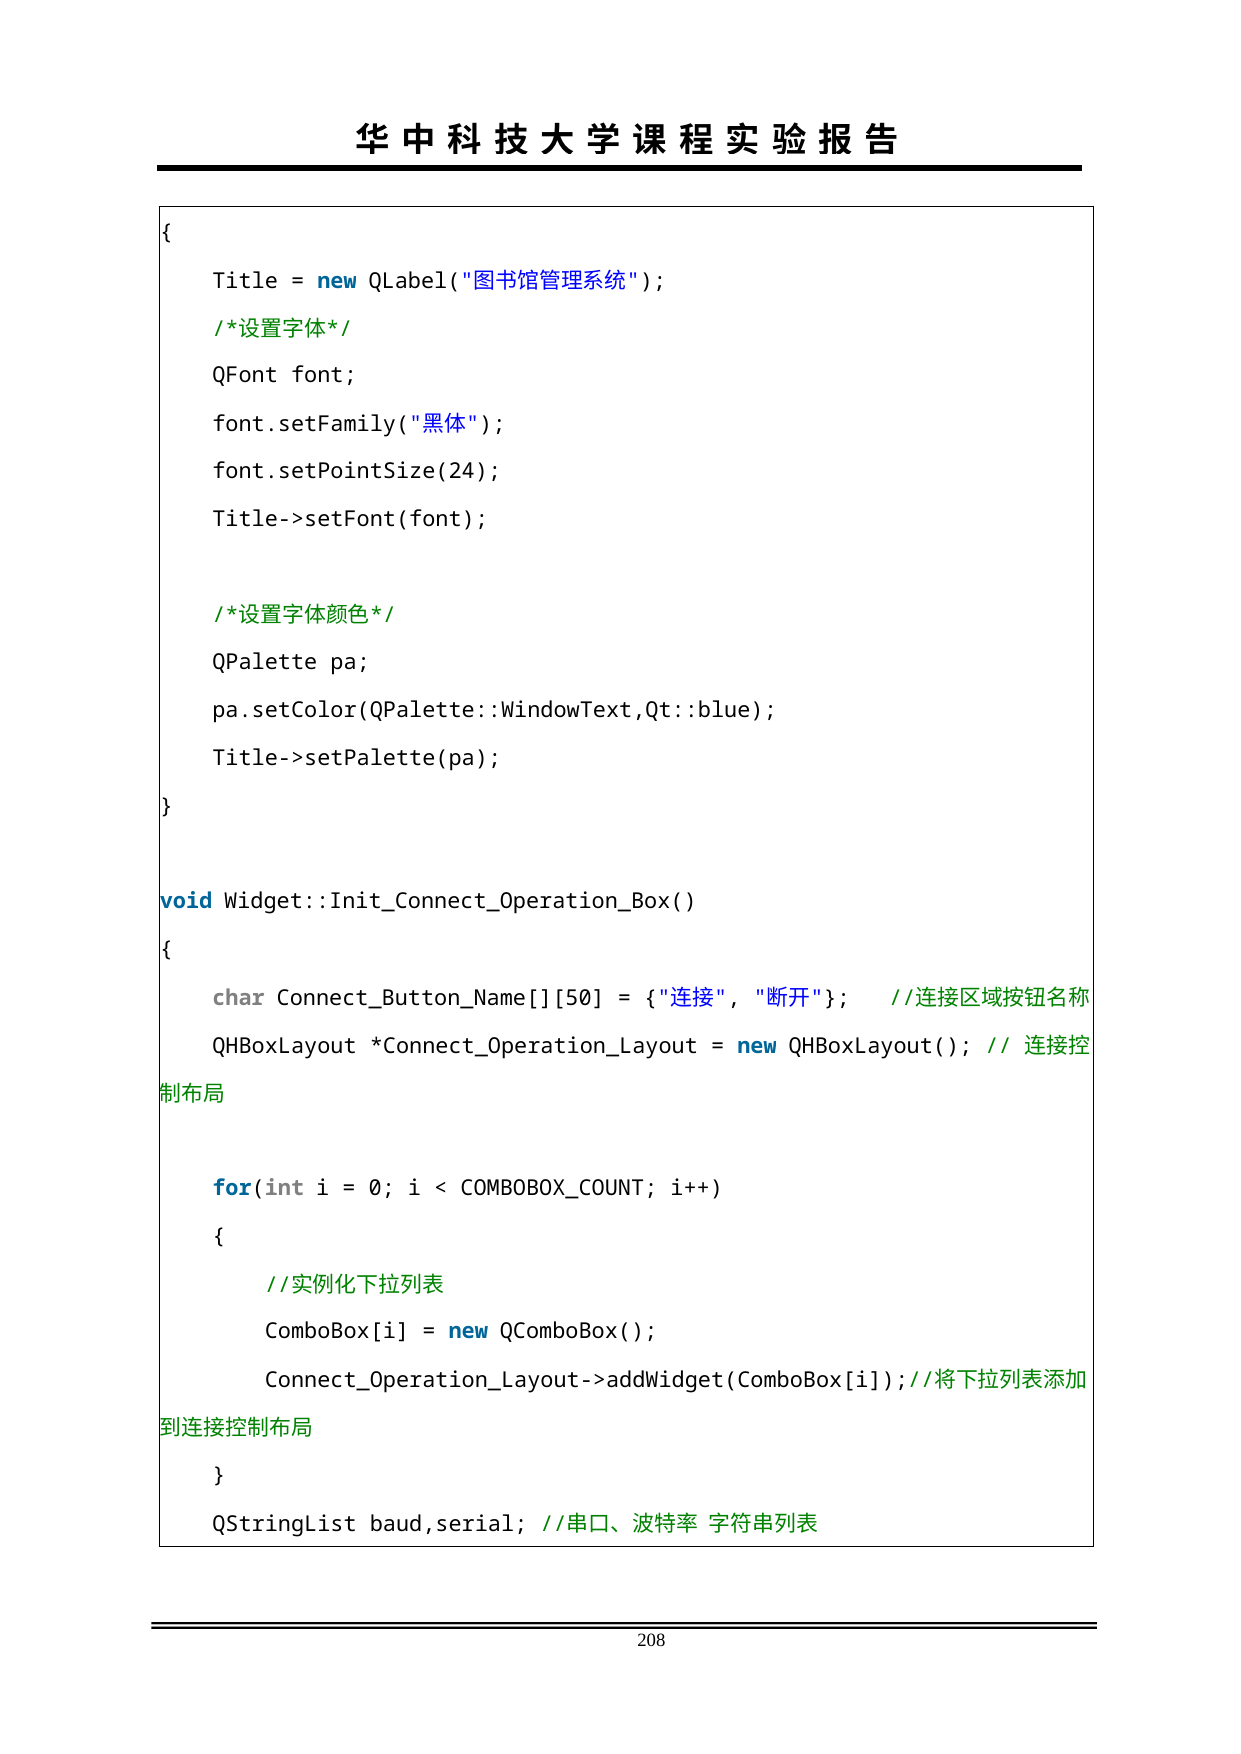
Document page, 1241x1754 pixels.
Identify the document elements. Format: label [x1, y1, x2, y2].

picture [151, 1622, 1100, 1629]
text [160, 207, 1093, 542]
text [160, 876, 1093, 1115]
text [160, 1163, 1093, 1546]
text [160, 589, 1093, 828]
